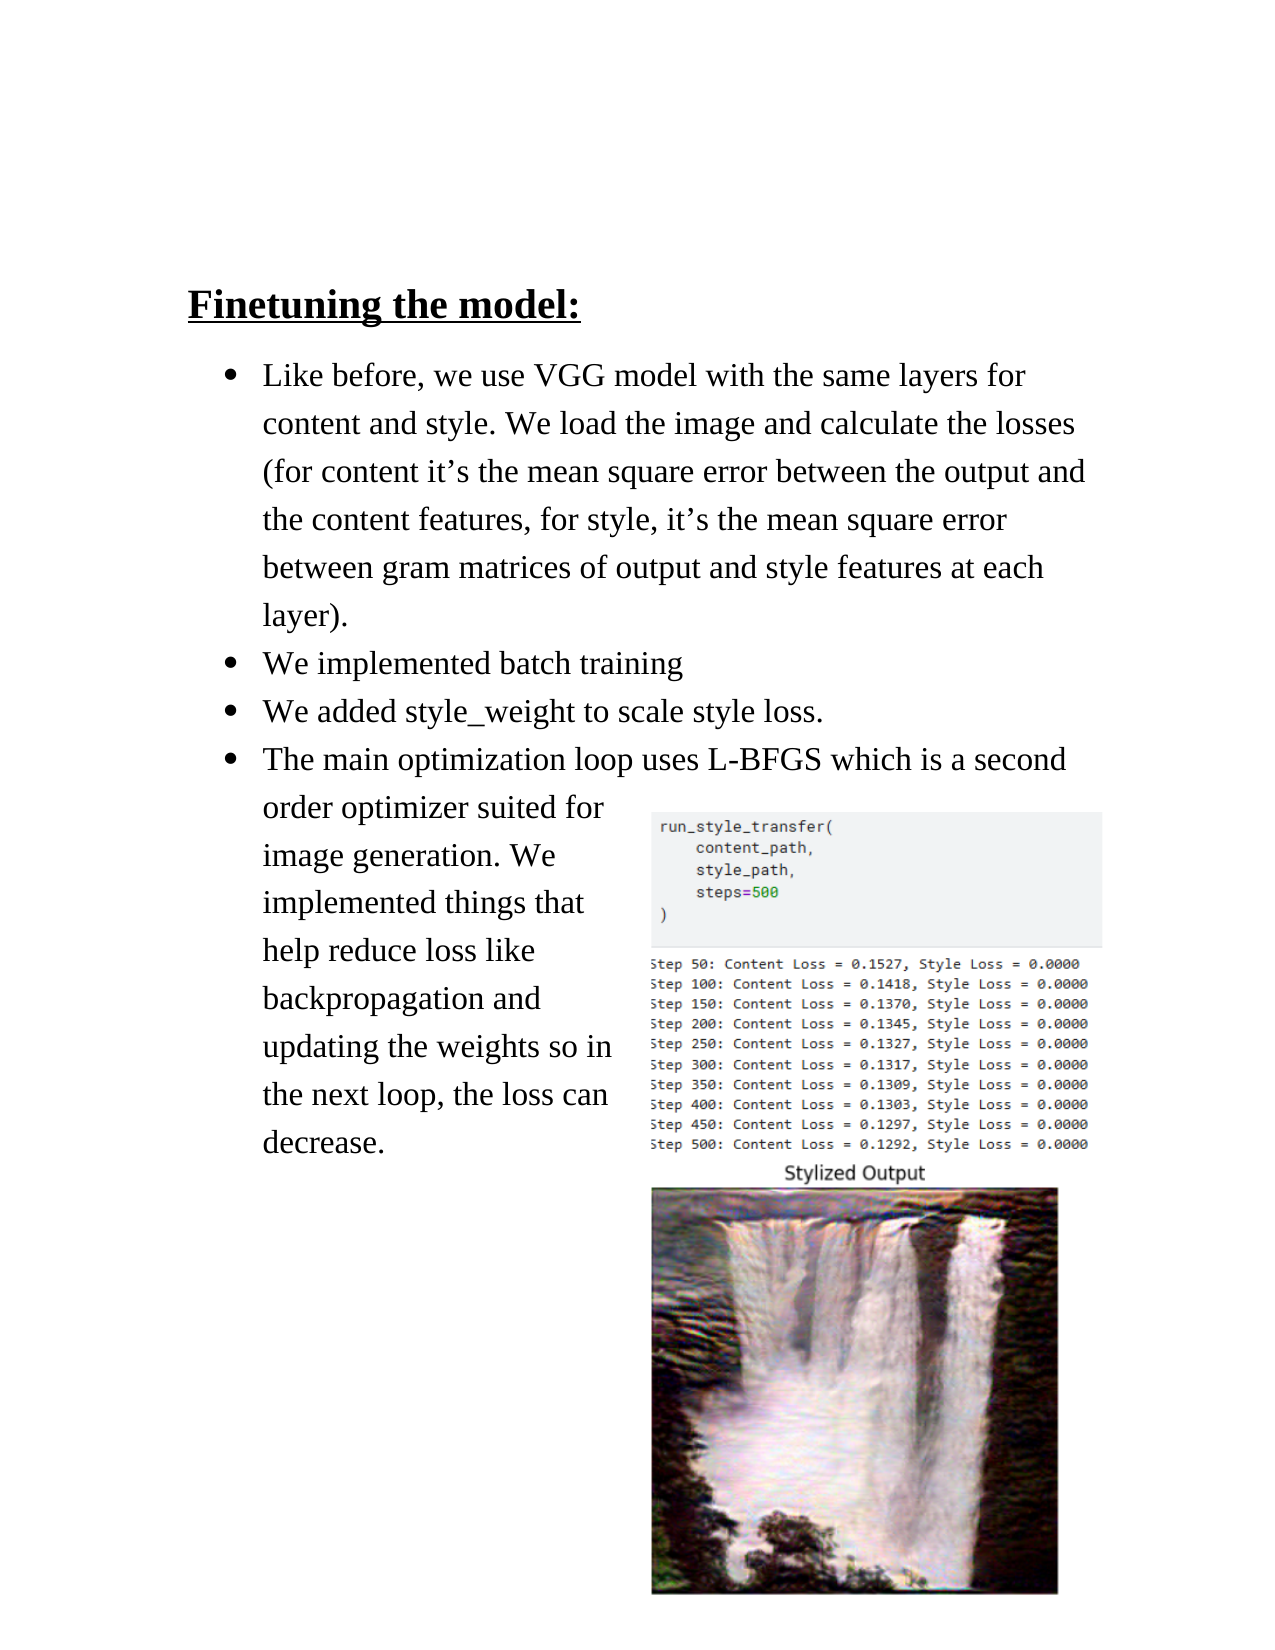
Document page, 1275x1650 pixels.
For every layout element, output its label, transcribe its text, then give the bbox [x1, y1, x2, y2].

list We implemented batch training [225, 643, 1125, 682]
list The main optimization loop uses L-BFGS which is a second order optimizer suited for image generation. We implemented things that help reduce loss like backpropagation and updating the weights so in the next loop, the loss can decrease. [225, 739, 1125, 1161]
text Finetuning the model: [187, 279, 1125, 327]
list We added style_weight to scale style loss. [225, 691, 1125, 729]
picture [651, 812, 1103, 1610]
list Like before, we use VGG model with the same layers for content and style. We load the image and calculate the losses (for content it’s the mean square error between the output and the content features, for style, it’s the mean square error between gram matrices of output and style features at each layer). [225, 356, 1125, 634]
